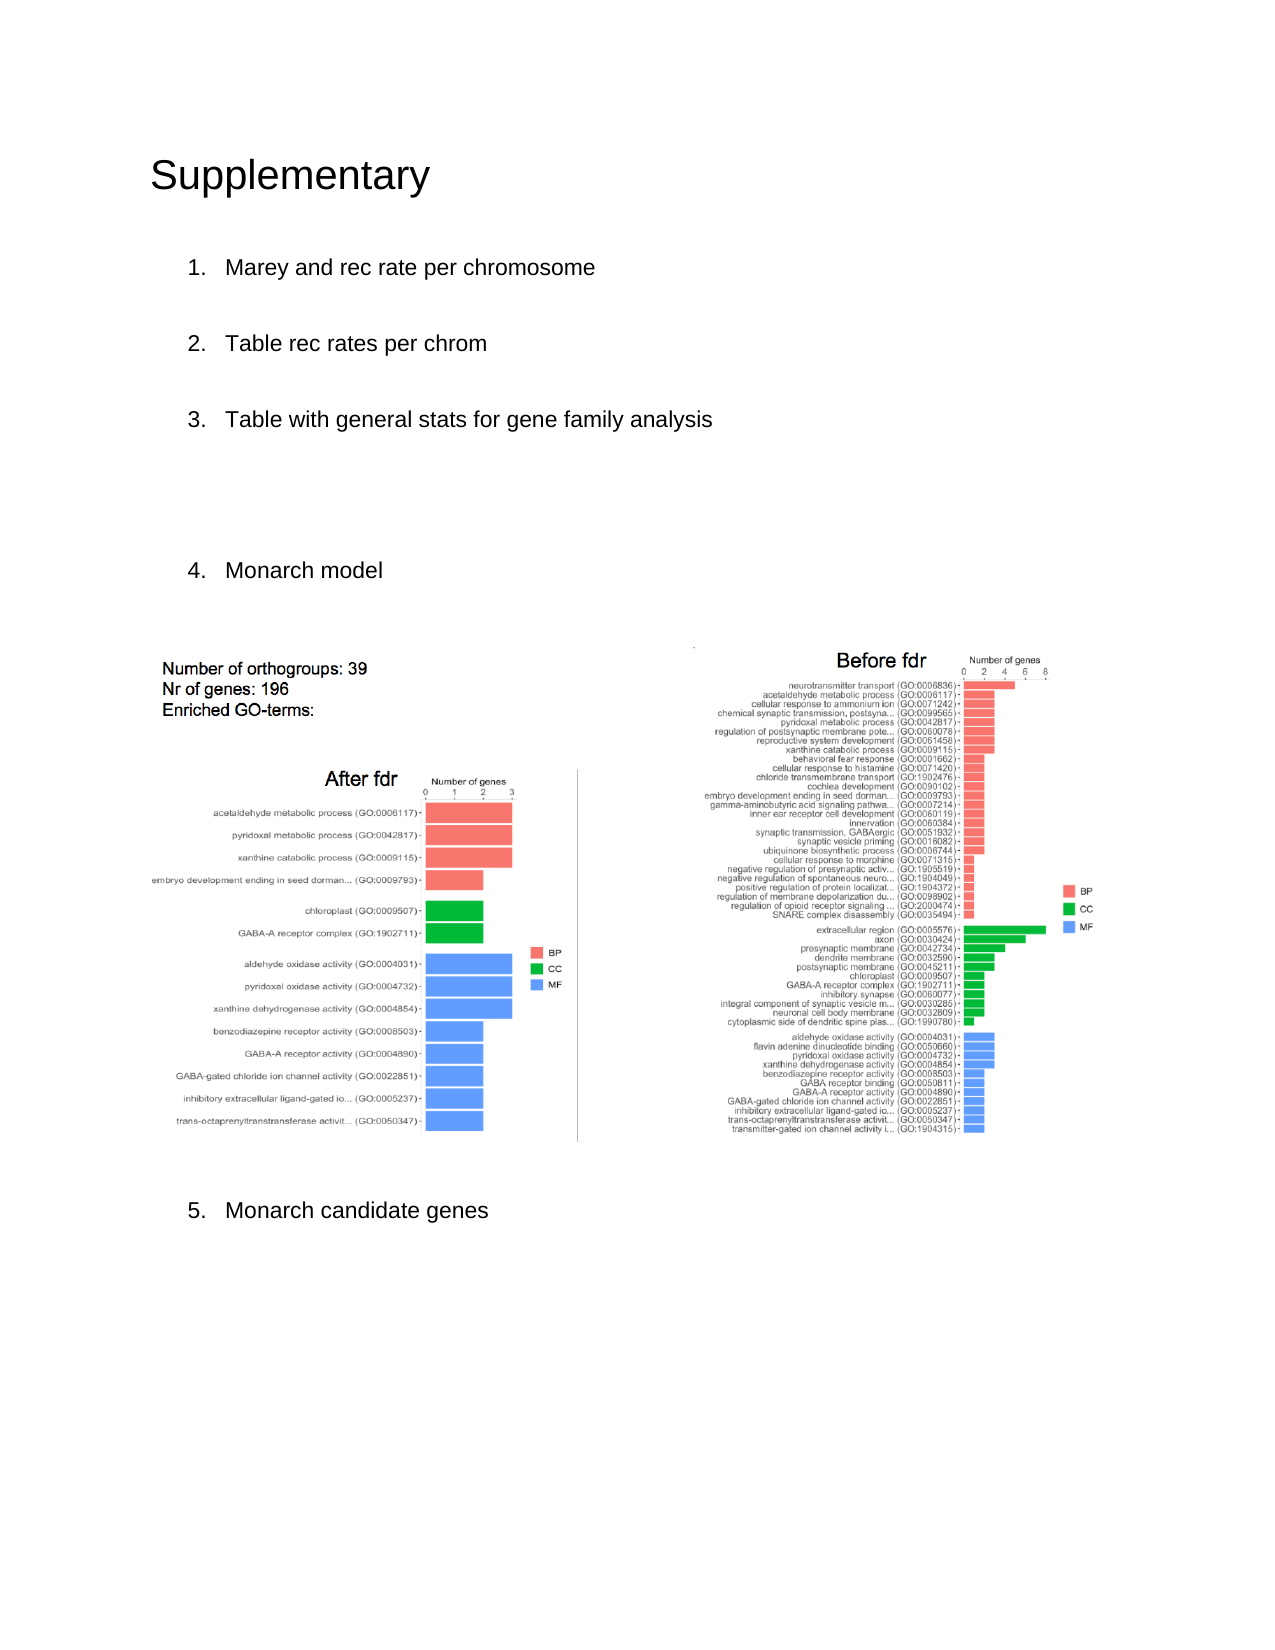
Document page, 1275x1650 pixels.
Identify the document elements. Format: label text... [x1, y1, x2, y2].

list Table with general stats for gene family analysis [187, 406, 1125, 432]
list Monarch candidate genes [187, 1197, 1125, 1224]
picture [150, 633, 1125, 1142]
list Monarch model [187, 557, 1125, 584]
list Marey and rec rate per chromosome [187, 254, 1125, 280]
list Table rec rates per chrom [187, 330, 1125, 356]
subtitle Supplementary [150, 150, 1125, 198]
